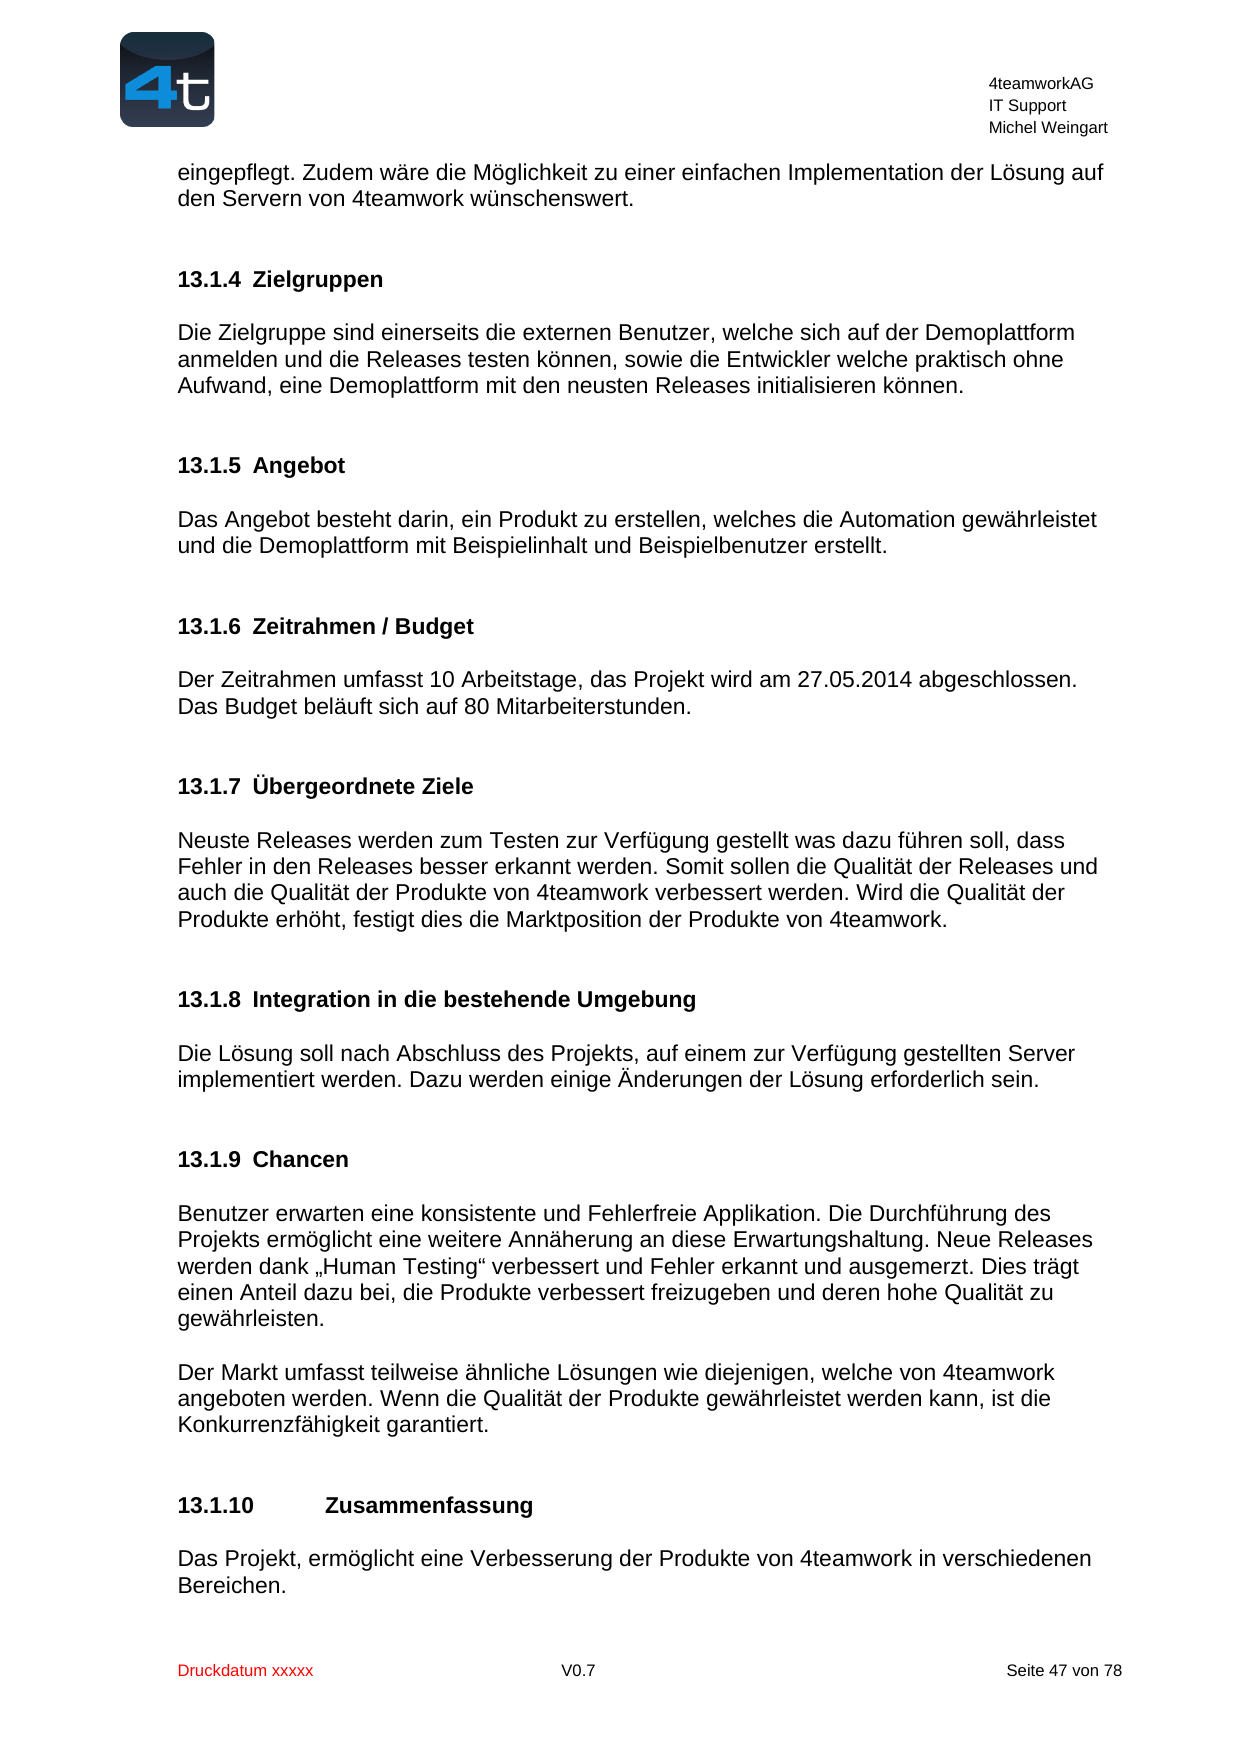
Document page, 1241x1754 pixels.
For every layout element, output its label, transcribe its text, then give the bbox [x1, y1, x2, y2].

text Benutzer erwarten eine konsistente und Fehlerfreie Applikation. Die Durchführung des Projekts ermöglicht eine weitere Annäherung an diese Erwartungshaltung. Neue Releases werden dank „Human Testing“ verbessert und Fehler erkannt und ausgemerzt. Dies trägt einen Anteil dazu bei, die Produkte verbessert freizugeben und deren hohe Qualität zu gewährleisten. [177, 1200, 1122, 1332]
subtitle Zusammenfassung [177, 1492, 1122, 1518]
subtitle Zeitrahmen / Budget [177, 613, 1122, 639]
text Das Angebot besteht darin, ein Produkt zu erstellen, welches die Automation gewährleistet und die Demoplattform mit Beispielinhalt und Beispielbenutzer erstellt. [177, 506, 1122, 559]
subtitle Chancen [177, 1146, 1122, 1173]
subtitle Angebot [177, 452, 1122, 479]
text Der Markt umfasst teilweise ähnliche Lösungen wie diejenigen, welche von 4teamwork angeboten werden. Wenn die Qualität der Produkte gewährleistet werden kann, ist die Konkurrenzfähigkeit garantiert. [177, 1359, 1122, 1438]
text Das Projekt, ermöglicht eine Verbesserung der Produkte von 4teamwork in verschiedenen Bereichen. [177, 1545, 1122, 1598]
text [177, 159, 1122, 212]
picture [120, 32, 215, 127]
subtitle Übergeordnete Ziele [177, 773, 1122, 799]
subtitle Integration in die bestehende Umgebung [177, 986, 1122, 1012]
text Der Zeitrahmen umfasst 10 Arbeitstage, das Projekt wird am 27.05.2014 abgeschlossen. Das Budget beläuft sich auf 80 Mitarbeiterstunden. [177, 666, 1122, 719]
text Die Lösung soll nach Abschluss des Projekts, auf einem zur Verfügung gestellten Server implementiert werden. Dazu werden einige Änderungen der Lösung erforderlich sein. [177, 1039, 1122, 1092]
subtitle Zielgruppen [177, 266, 1122, 292]
text Neuste Releases werden zum Testen zur Verfügung gestellt was dazu führen soll, dass Fehler in den Releases besser erkannt werden. Somit sollen die Qualität der Releases und auch die Qualität der Produkte von 4teamwork verbessert werden. Wird die Qualität der Produkte erhöht, festigt dies die Marktposition der Produkte von 4teamwork. [177, 827, 1122, 932]
text Die Zielgruppe sind einerseits die externen Benutzer, welche sich auf der Demoplattform anmelden und die Releases testen können, sowie die Entwickler welche praktisch ohne Aufwand, eine Demoplattform mit den neusten Releases initialisieren können. [177, 319, 1122, 398]
